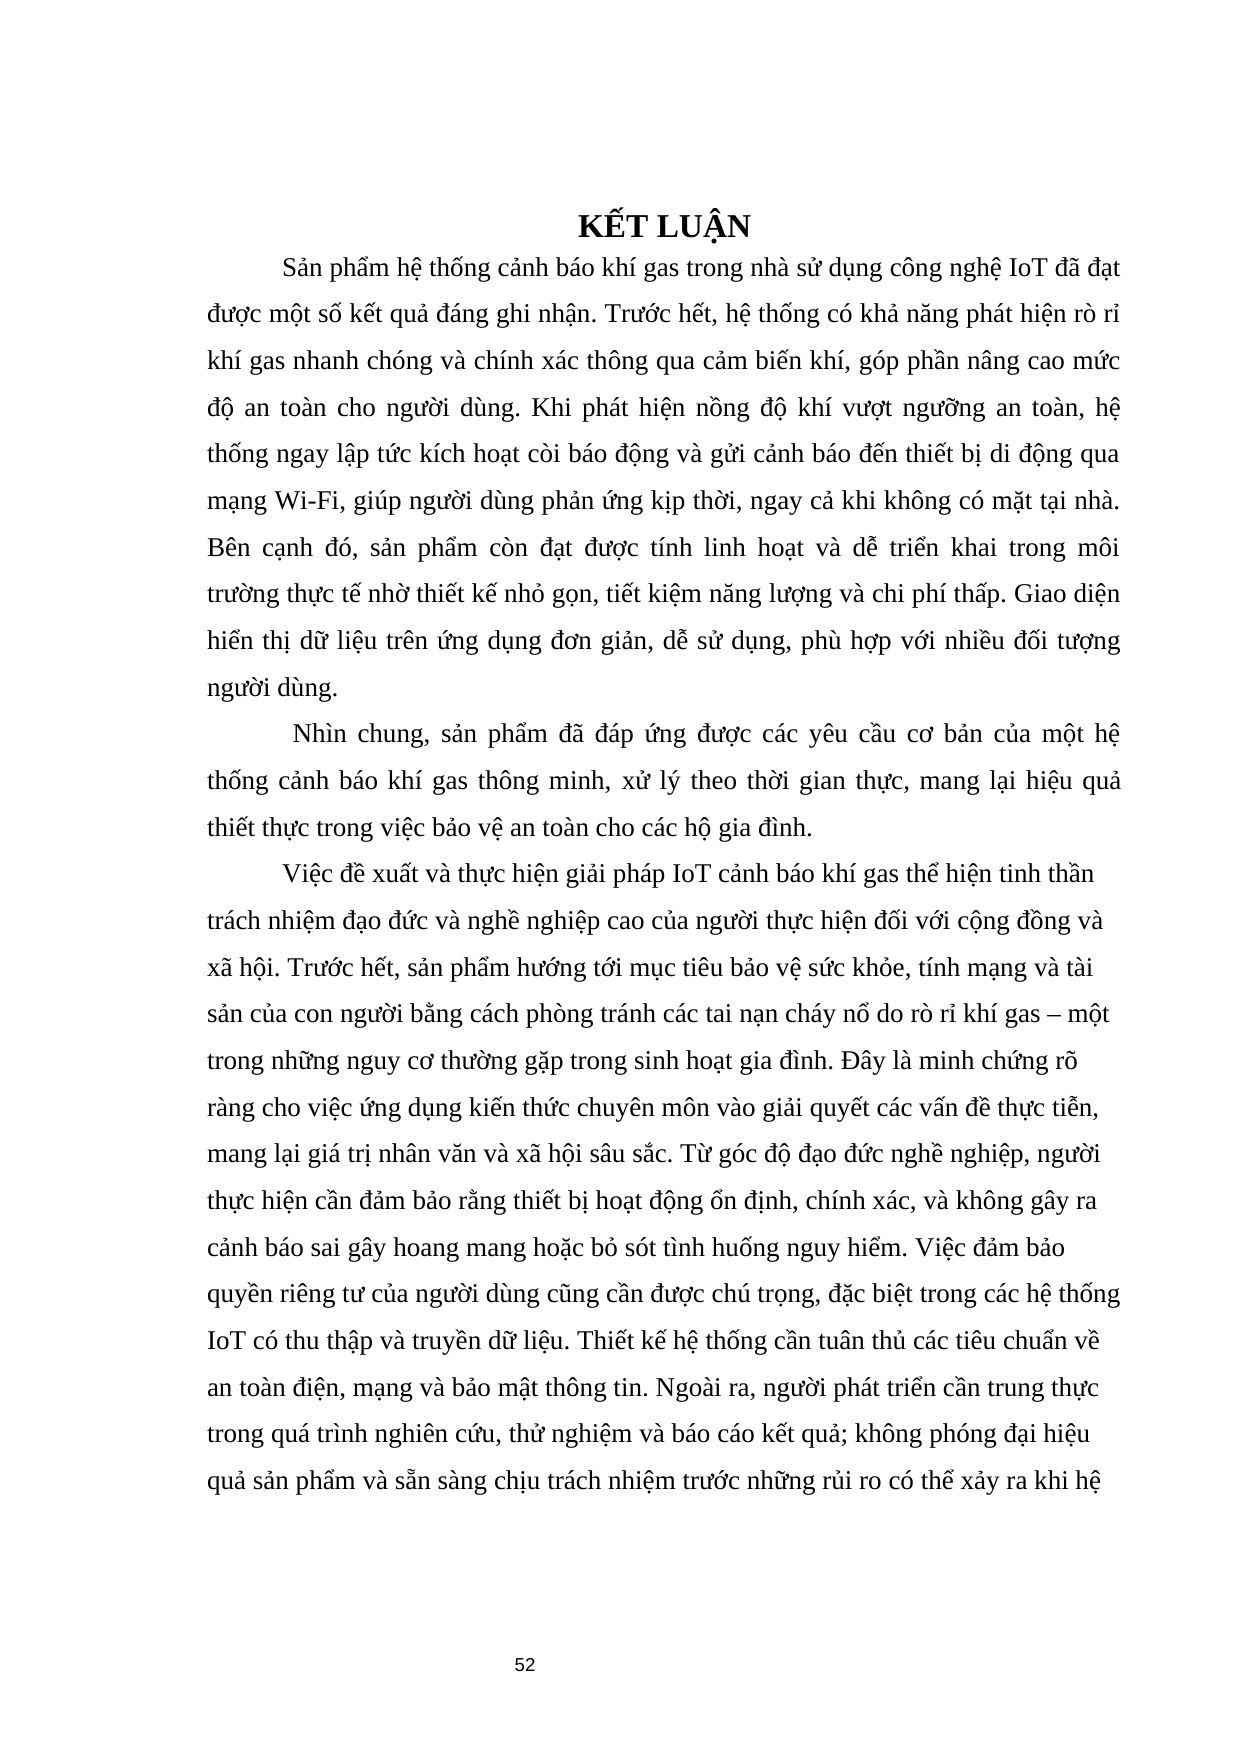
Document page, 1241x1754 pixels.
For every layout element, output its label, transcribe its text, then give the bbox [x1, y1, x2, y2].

text Nhìn chung, sản phẩm đã đáp ứng được các yêu cầu cơ bản của một hệ thống cảnh báo khí gas thông minh, xử lý theo thời gian thực, mang lại hiệu quả thiết thực trong việc bảo vệ an toàn cho các hộ gia đình. [207, 717, 1122, 842]
text KẾT LUẬN [207, 207, 1122, 245]
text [207, 857, 1122, 1495]
text Sản phẩm hệ thống cảnh báo khí gas trong nhà sử dụng công nghệ IoT đã đạt được một số kết quả đáng ghi nhận. Trước hết, hệ thống có khả năng phát hiện rò rỉ khí gas nhanh chóng và chính xác thông qua cảm biến khí, góp phần nâng cao mức độ an toàn cho người dùng. Khi phát hiện nồng độ khí vượt ngưỡng an toàn, hệ thống ngay lập tức kích hoạt còi báo động và gửi cảnh báo đến thiết bị di động qua mạng Wi-Fi, giúp người dùng phản ứng kịp thời, ngay cả khi không có mặt tại nhà. Bên cạnh đó, sản phẩm còn đạt được tính linh hoạt và dễ triển khai trong môi trường thực tế nhờ thiết kế nhỏ gọn, tiết kiệm năng lượng và chi phí thấp. Giao diện hiển thị dữ liệu trên ứng dụng đơn giản, dễ sử dụng, phù hợp với nhiều đối tượng người dùng. [207, 251, 1122, 702]
